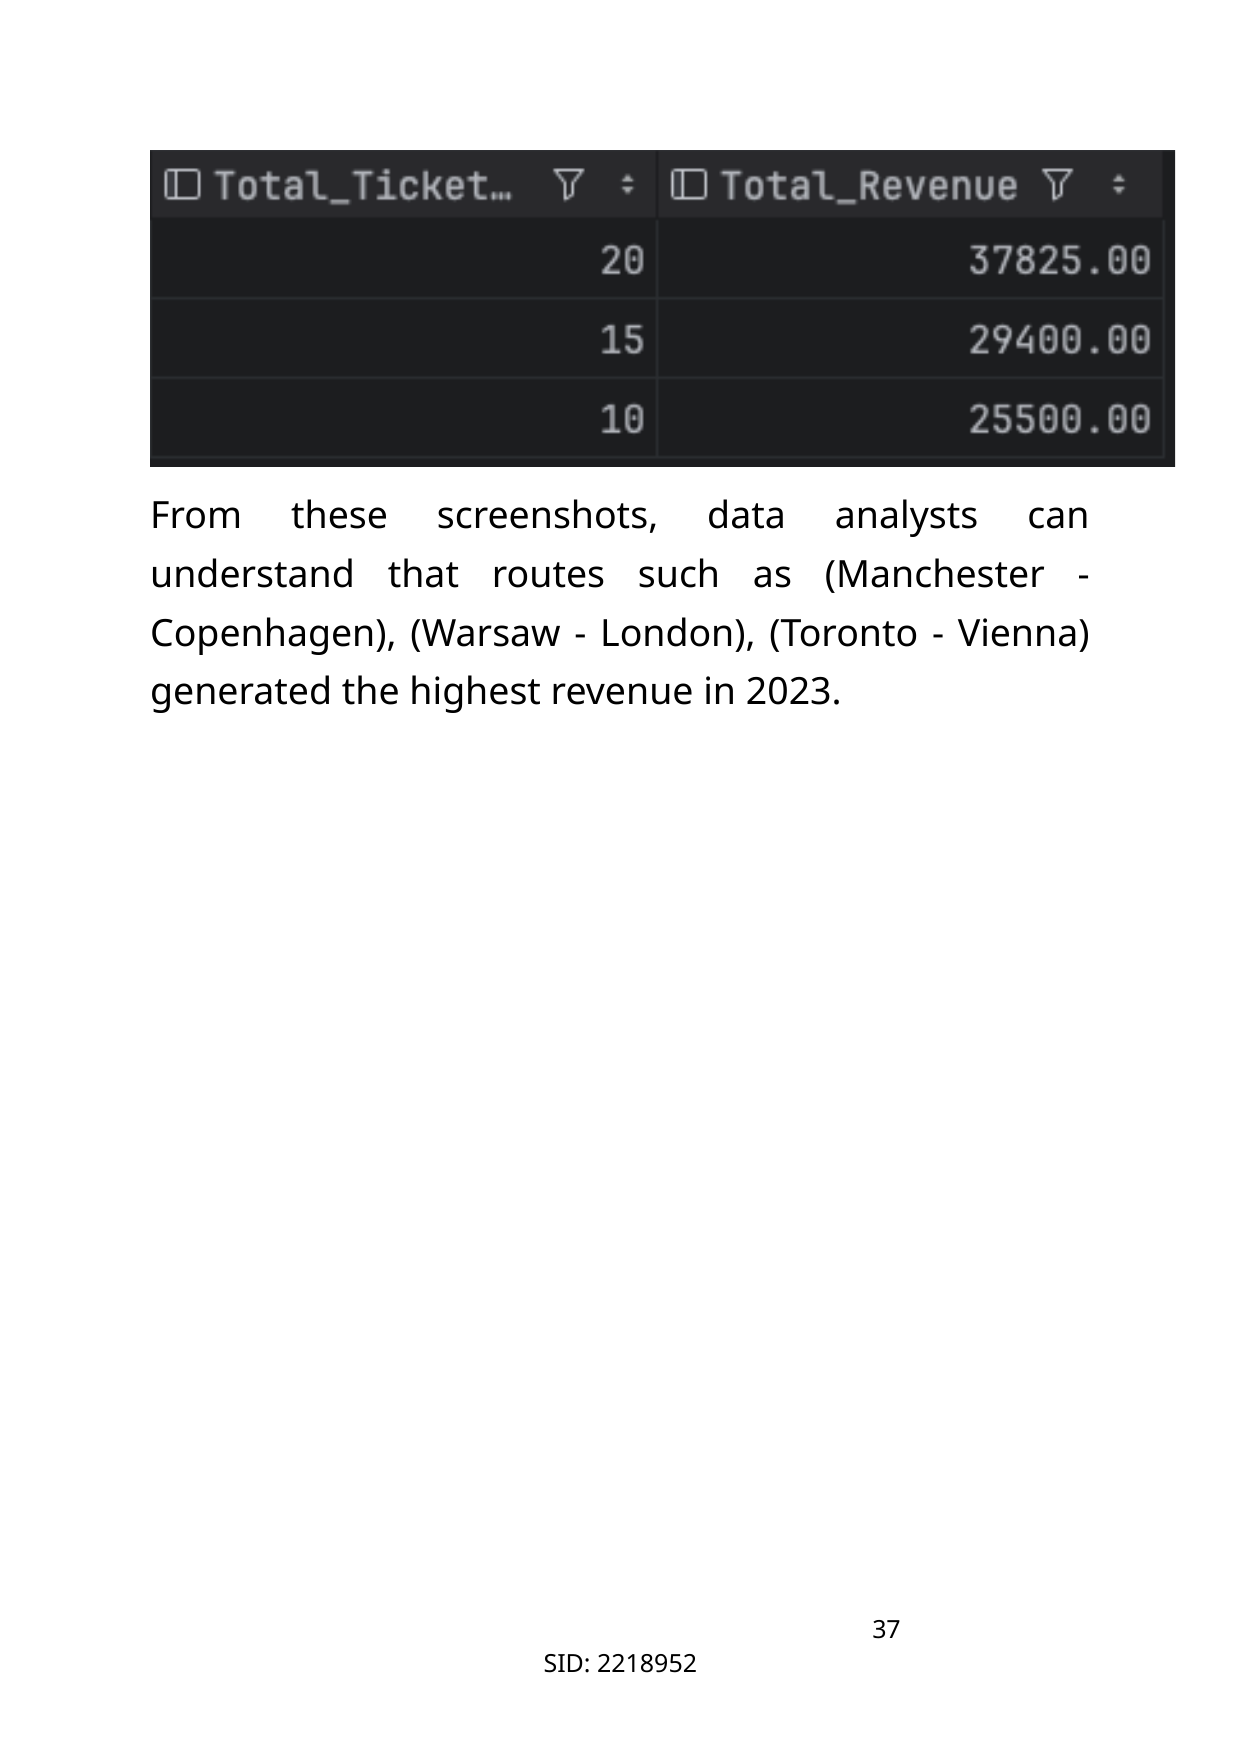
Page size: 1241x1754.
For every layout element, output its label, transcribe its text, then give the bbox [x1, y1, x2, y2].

picture [150, 150, 1175, 467]
text From these screenshots, data analysts can understand that routes such as (Manchester - Copenhagen), (Warsaw - London), (Toronto - Vienna) generated the highest revenue in 2023. [150, 489, 1090, 716]
